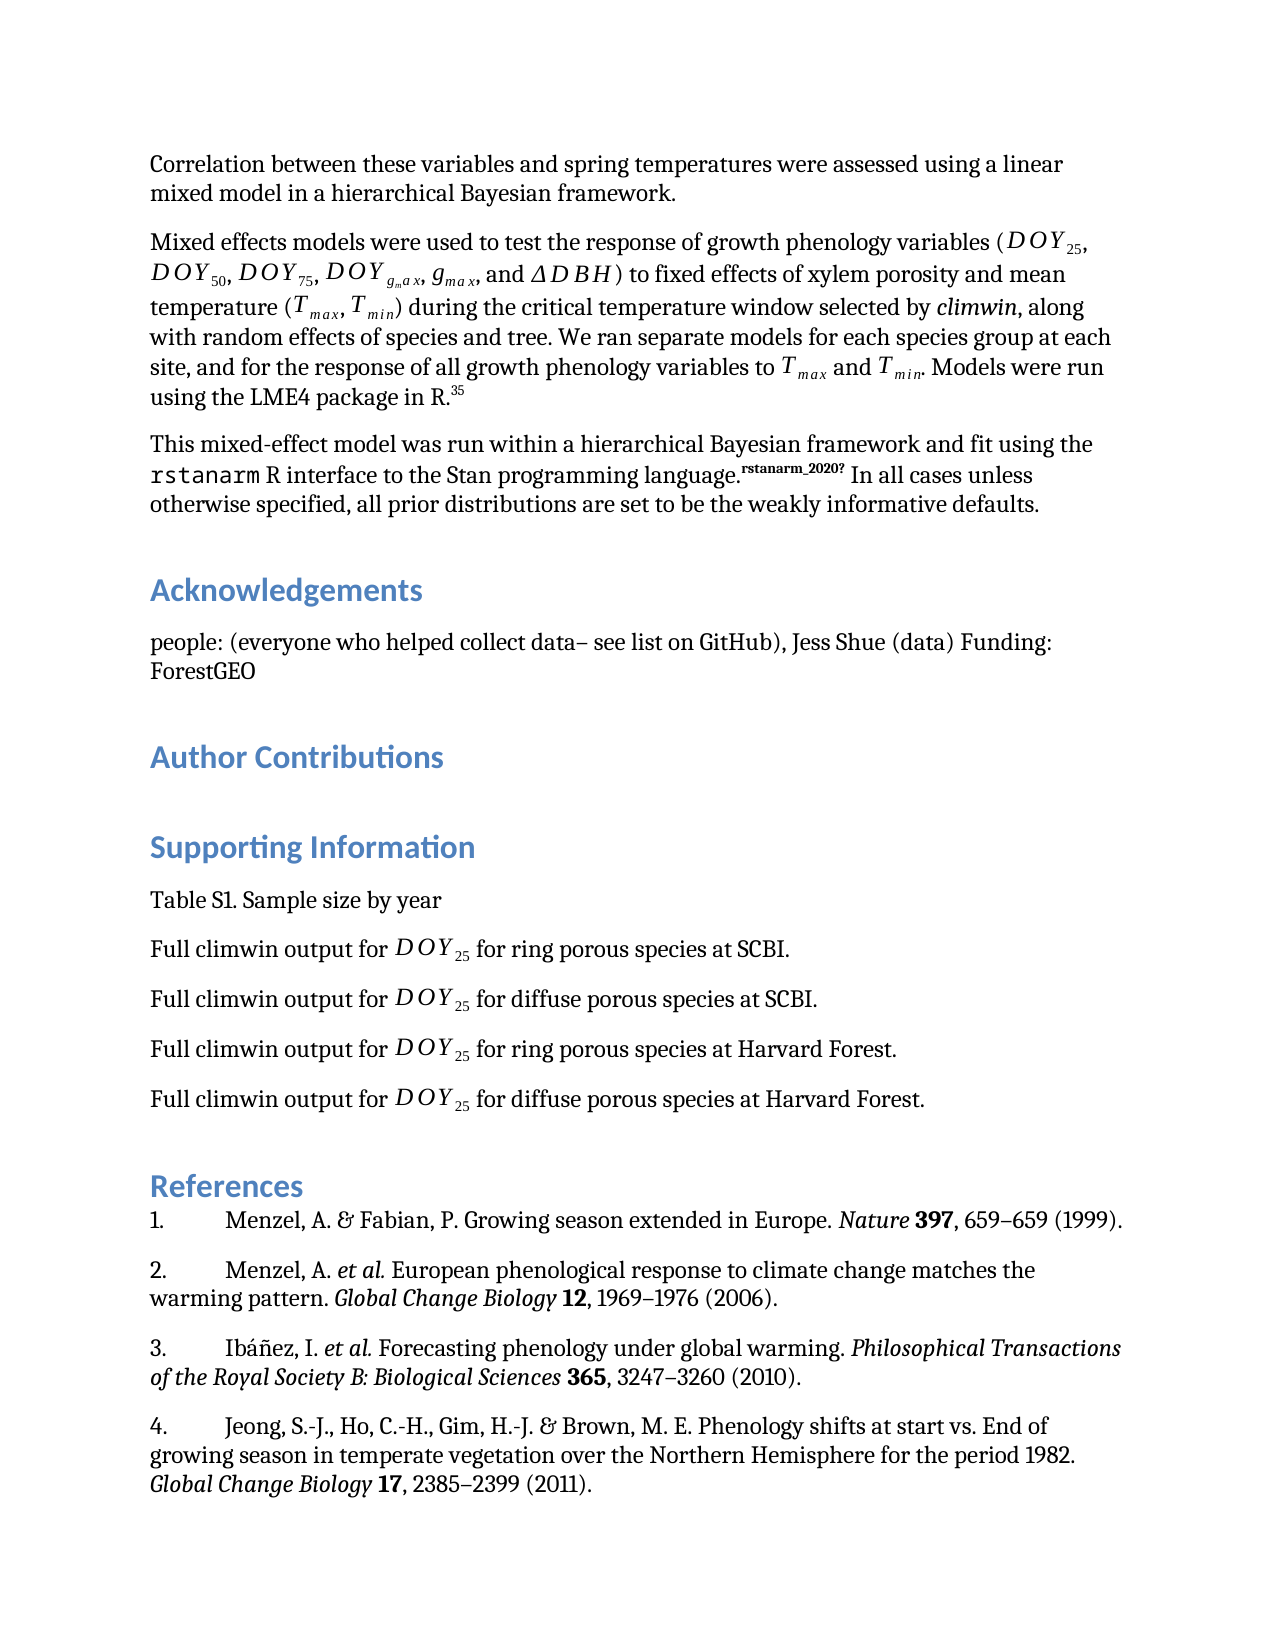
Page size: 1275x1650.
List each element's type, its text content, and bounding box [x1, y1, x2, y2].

text Full climwin output for for diffuse porous species at SCBI. [150, 984, 1125, 1015]
text 3. Ibáñez, I. et al. Forecasting phenology under global warming. Philosophical Transactions of the Royal Society B: Biological Sciences 365, 3247–3260 (2010). [150, 1334, 1125, 1391]
text Correlation between these variables and spring temperatures were assessed using a linear mixed model in a hierarchical Bayesian framework. [150, 150, 1125, 207]
text 2. Menzel, A. et al. European phenological response to climate change matches the warming pattern. Global Change Biology 12, 1969–1976 (2006). [150, 1256, 1125, 1313]
subtitle Acknowledgements [150, 569, 1125, 609]
text 4. Jeong, S.-J., Ho, C.-H., Gim, H.-J. & Brown, M. E. Phenology shifts at start vs. End of growing season in temperate vegetation over the Northern Hemisphere for the period 1982. Global Change Biology 17, 2385–2399 (2011). [150, 1412, 1125, 1498]
text Full climwin output for for diffuse porous species at Harvard Forest. [150, 1084, 1125, 1115]
text people: (everyone who helped collect data– see list on GitHub), Jess Shue (data) Funding: ForestGEO [150, 628, 1125, 686]
text This mixed-effect model was run within a hierarchical Bayesian framework and fit using the rstanarm R interface to the Stan programming language.rstanarm_2020? In all cases unless otherwise specified, all prior distributions are set to be the weakly informative defaults. [150, 430, 1125, 519]
text Full climwin output for for ring porous species at SCBI. [150, 933, 1125, 965]
subtitle References [150, 1165, 1125, 1206]
text Full climwin output for for ring porous species at Harvard Forest. [150, 1034, 1125, 1065]
subtitle Author Contributions [150, 736, 1125, 777]
text Mixed effects models were used to test the response of growth phenology variables (, , , , , and ) to fixed effects of xylem porosity and mean temperature (, ) during the critical temperature window selected by climwin, along with random effects of species and tree. We ran separate models for each species group at each site, and for the response of all growth phenology variables to and . Models were run using the LME4 package in R.35 [150, 226, 1125, 411]
text 1. Menzel, A. & Fabian, P. Growing season extended in Europe. Nature 397, 659–659 (1999). [150, 1206, 1125, 1235]
text Table S1. Sample size by year [150, 886, 1125, 915]
subtitle Supporting Information [150, 827, 1125, 867]
